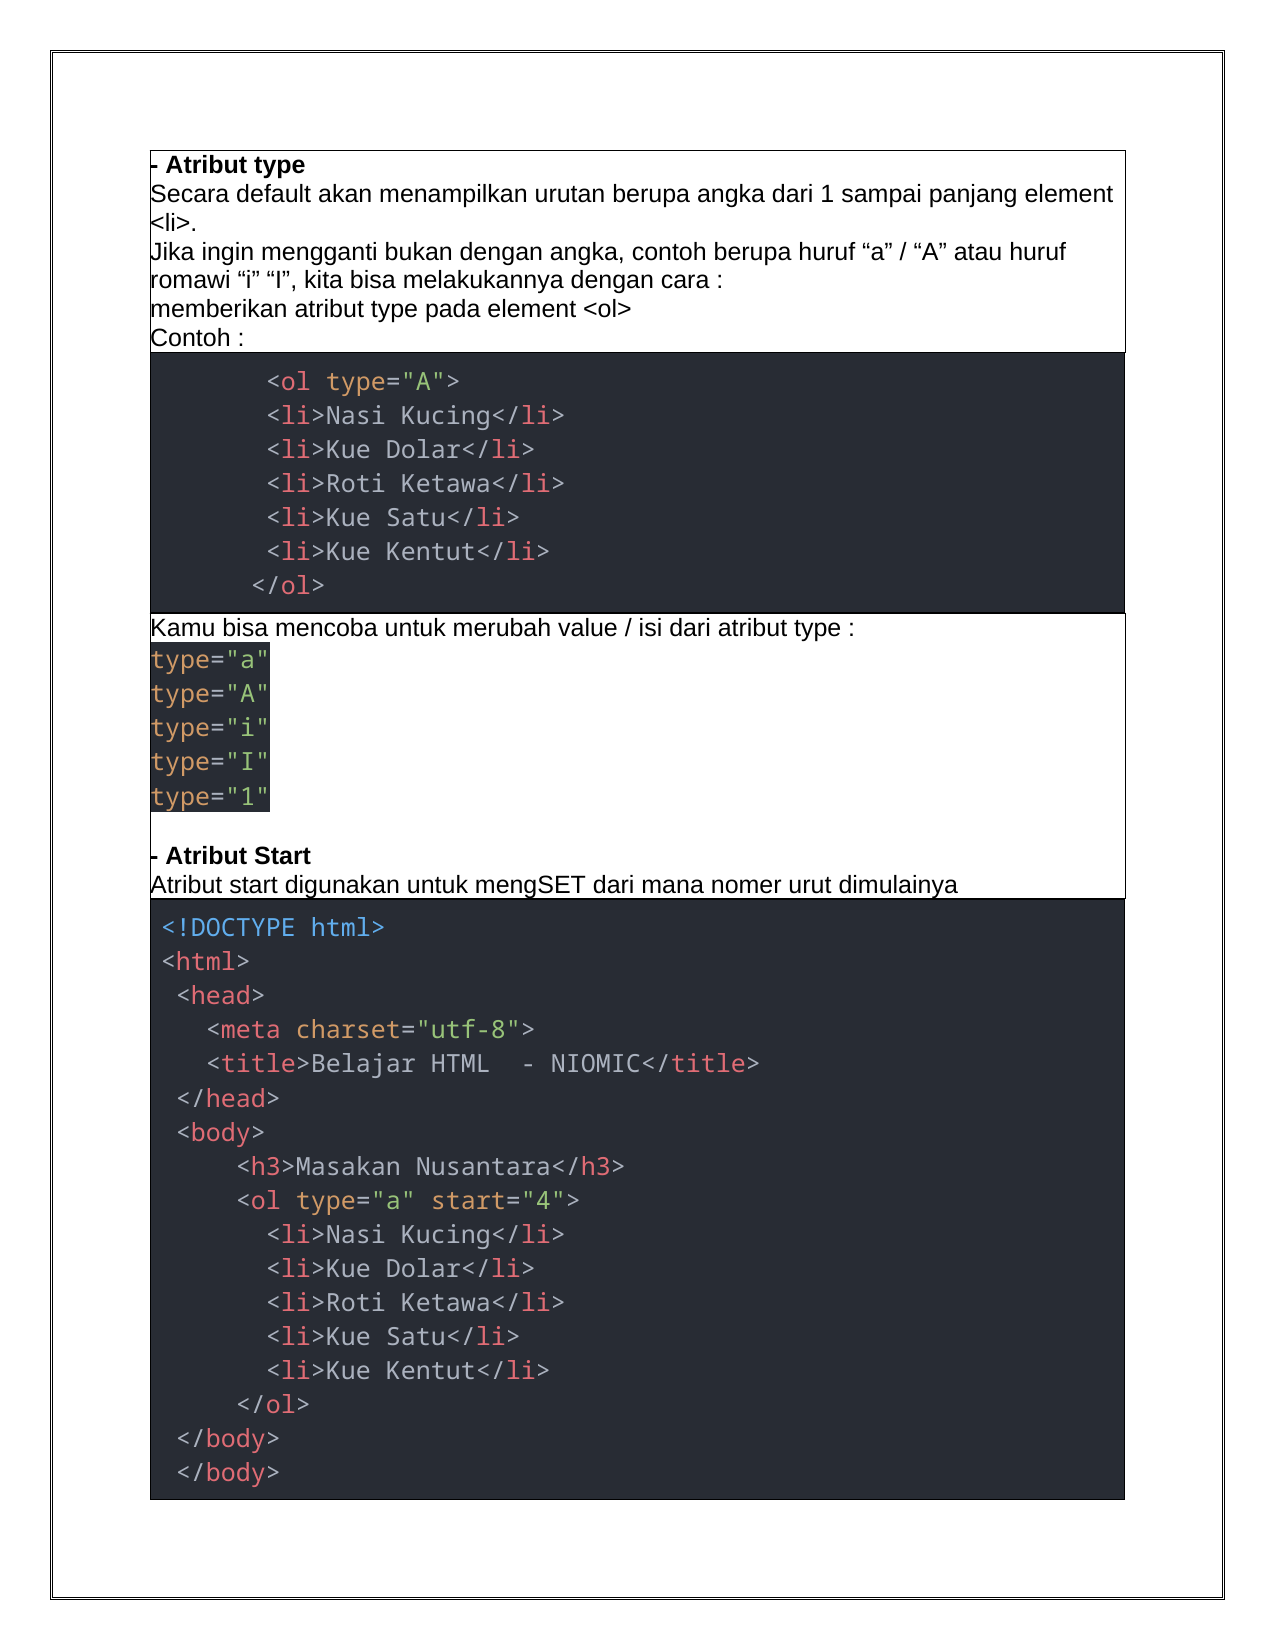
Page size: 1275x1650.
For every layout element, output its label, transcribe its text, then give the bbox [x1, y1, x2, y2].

text - Atribut Start Atribut start digunakan untuk mengSET dari mana nomer urut dimulainya [151, 812, 1125, 898]
text - Atribut type Secara default akan menampilkan urutan berupa angka dari 1 sampai panjang element <li>. Jika ingin mengganti bukan dengan angka, contoh berupa huruf “a” / “A” atau huruf romawi “i” “I”, kita bisa melakukannya dengan cara : memberikan atribut type pada element <ol> Contoh : [197, 151, 1125, 352]
table_header <ol type="A"> <li>Nasi Kucing</li> <li>Kue Dolar</li> <li>Roti Ketawa</li> <li>Kue Satu</li> <li>Kue Kentut</li> </ol> [151, 353, 1124, 612]
text Kamu bisa mencoba untuk merubah value / isi dari atribut type : type="a" type="A" type="i" type="I" type="1" [270, 614, 1125, 812]
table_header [151, 900, 1124, 1499]
